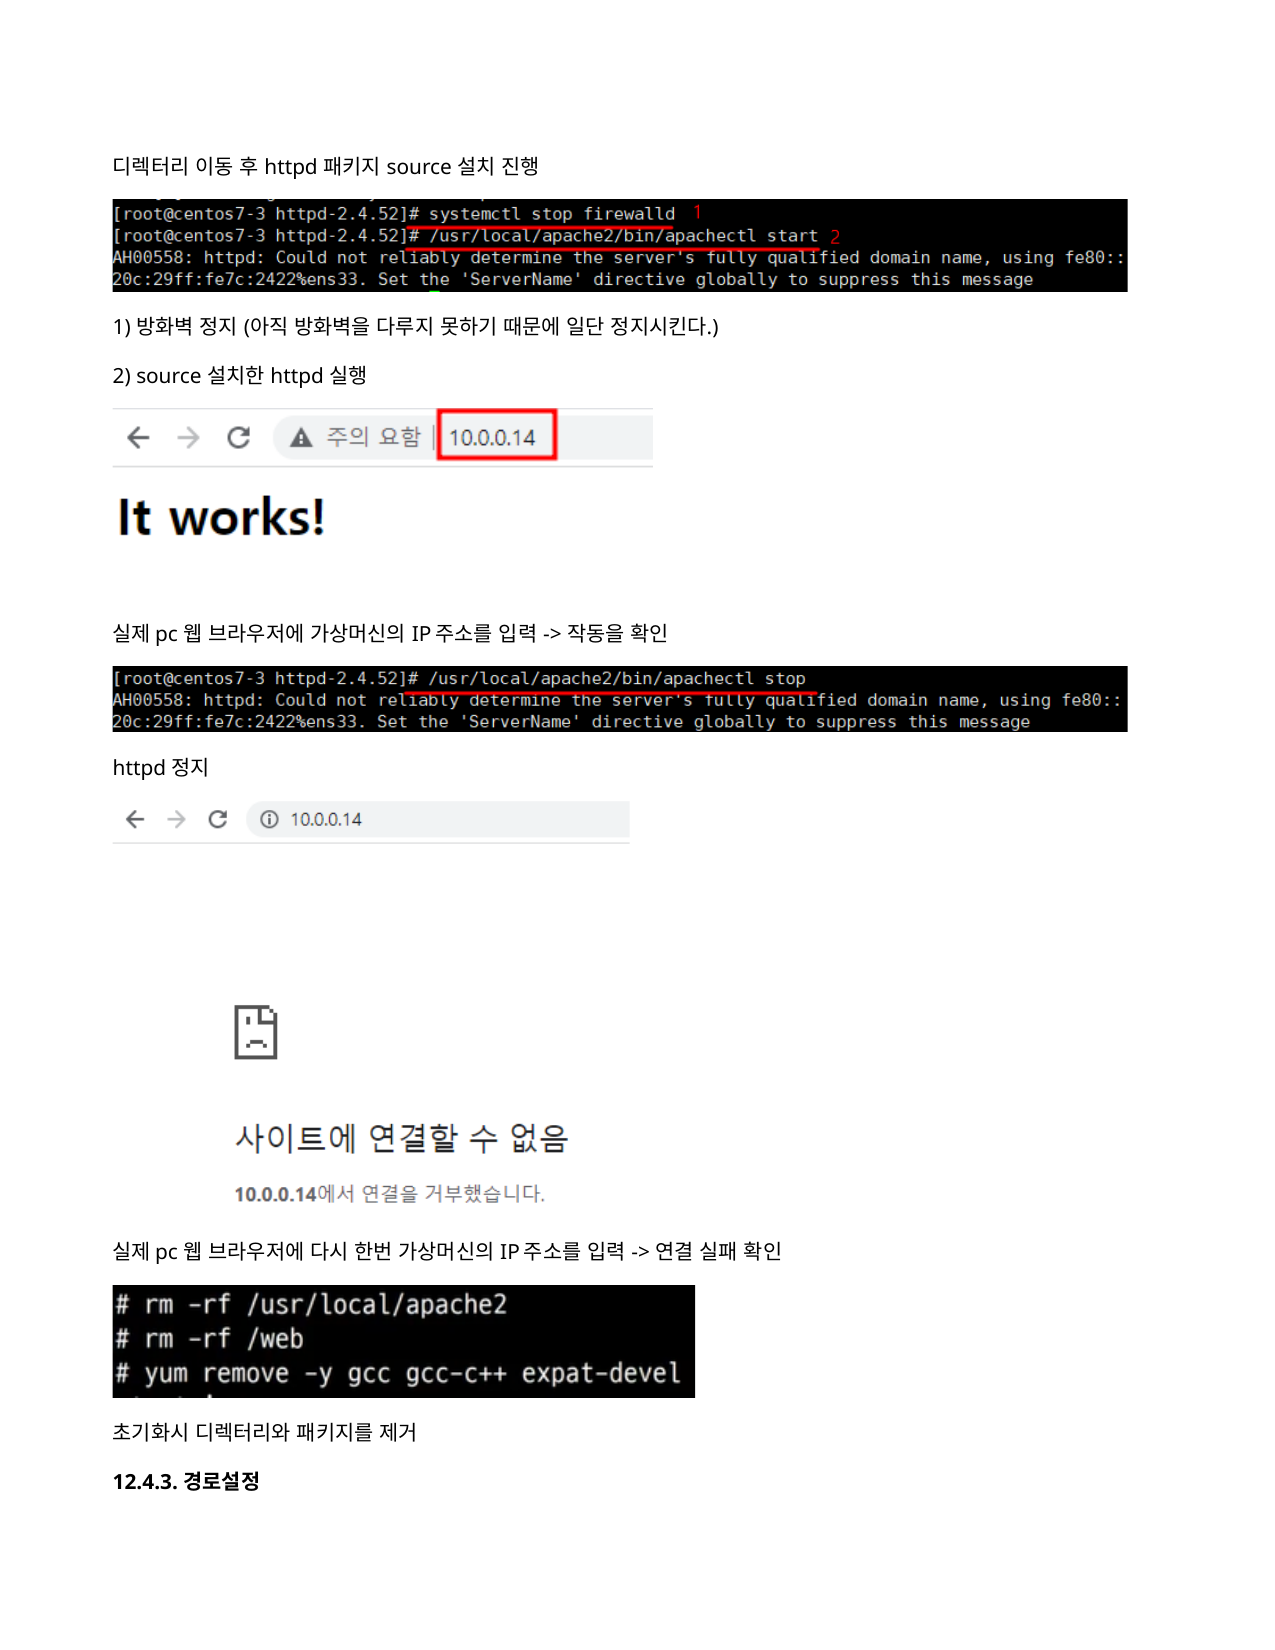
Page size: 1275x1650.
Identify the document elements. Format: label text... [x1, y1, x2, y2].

picture [112, 408, 653, 598]
text 1) 방화벽 정지 (아직 방화벽을 다루지 못하기 때문에 일단 정지시킨다.) [112, 310, 1162, 341]
picture [112, 199, 1128, 292]
text 12.4.3. 경로설정 [112, 1466, 1162, 1496]
text 실제pc 웹 브라우저에 가상머신의 IP주소를 입력 -> 작동을 확인 [112, 617, 1162, 647]
picture [112, 800, 630, 1217]
picture [112, 1285, 696, 1398]
text 초기화시 디렉터리와 패키지를 제거 [112, 1416, 1162, 1446]
text 디렉터리 이동 후 httpd 패키지 source 설치 진행 [112, 150, 1162, 180]
picture [112, 666, 1128, 732]
text 2) source 설치한 httpd 실행 [112, 359, 1162, 390]
text httpd 정지 [112, 751, 1162, 781]
text 실제pc 웹 브라우저에 다시 한번 가상머신의 IP주소를 입력 -> 연결 실패 확인 [112, 1236, 1162, 1266]
